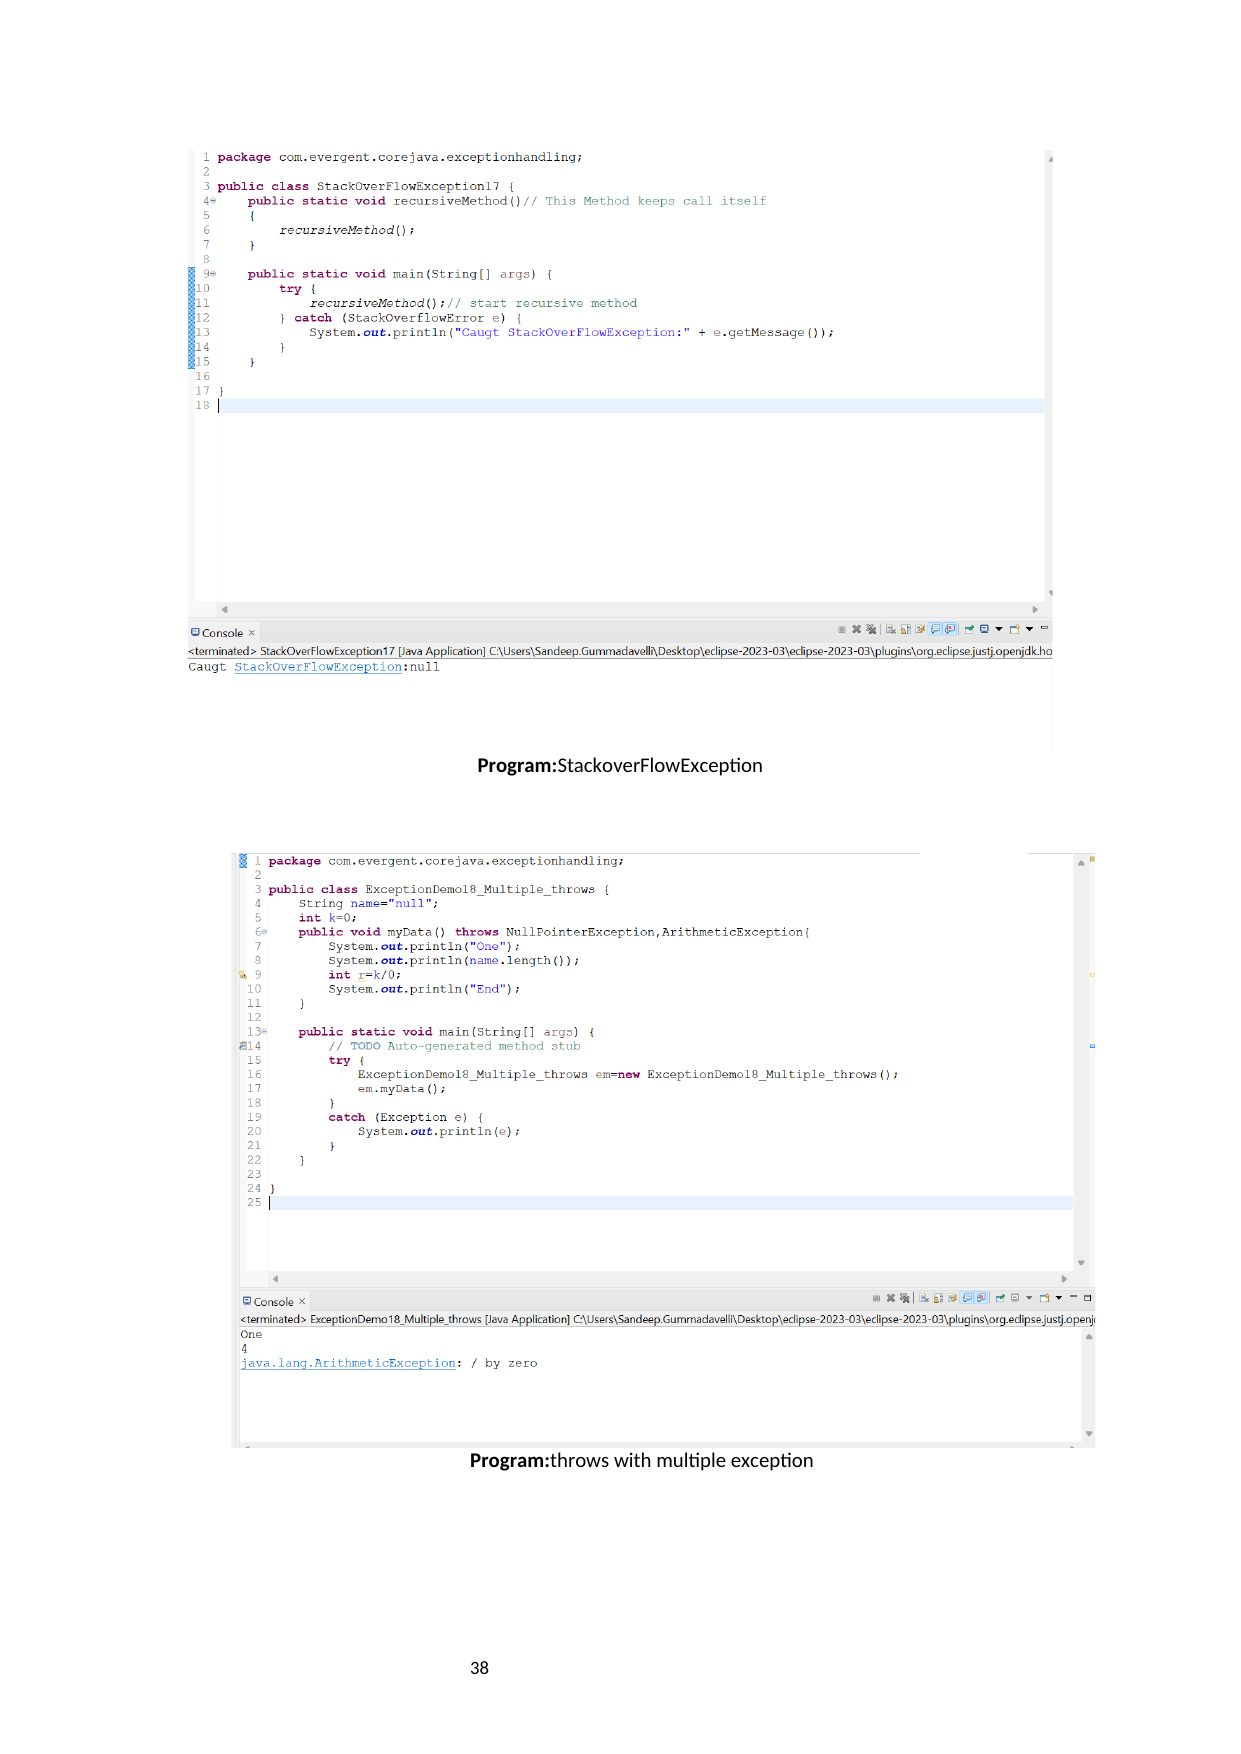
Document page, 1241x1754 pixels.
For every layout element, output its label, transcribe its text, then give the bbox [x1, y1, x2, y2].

text Program:StackoverFlowException [187, 752, 1053, 777]
list Program:throws with multiple exception [231, 1448, 1053, 1473]
picture [187, 150, 1053, 752]
picture [231, 853, 1096, 1448]
